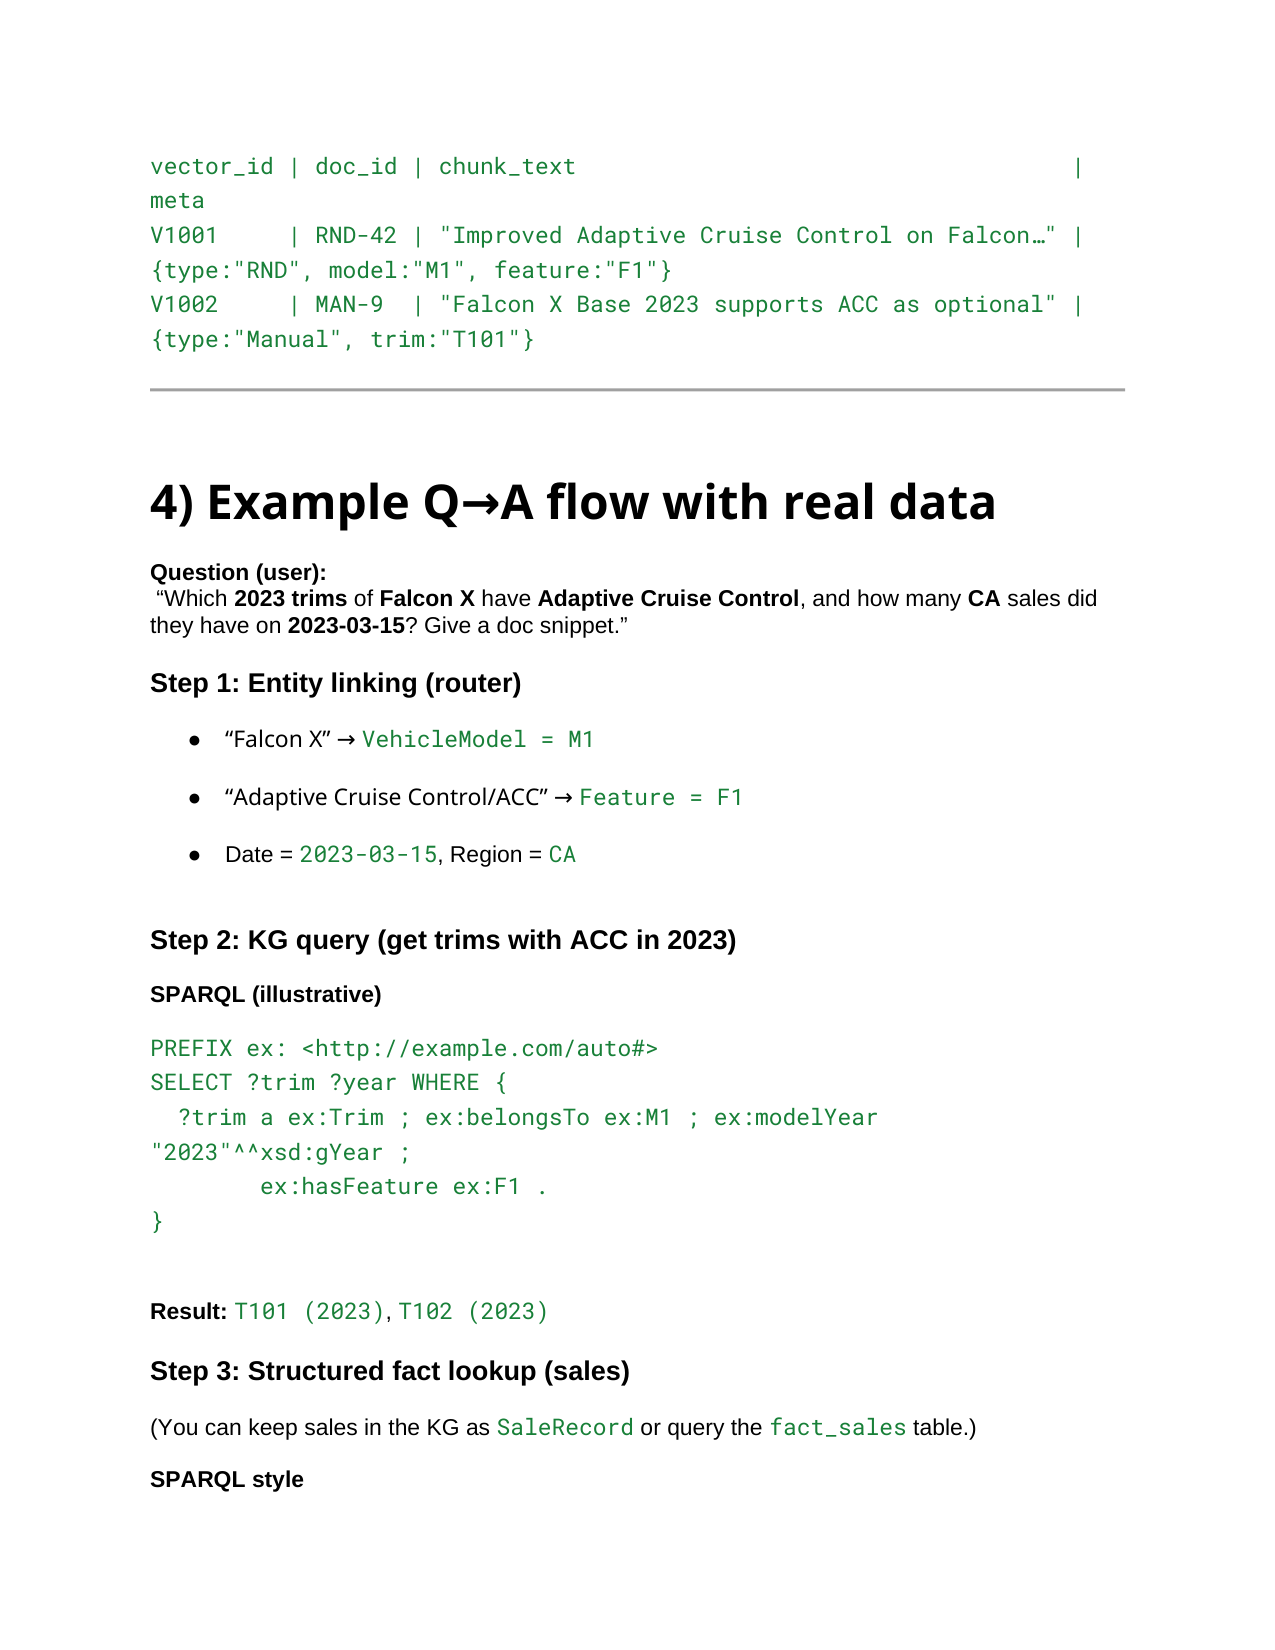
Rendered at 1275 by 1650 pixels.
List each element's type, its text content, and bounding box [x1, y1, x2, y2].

text PREFIX ex: <http://example.com/auto#> [150, 1032, 1125, 1062]
text Question (user): “Which 2023 trims of Falcon X have Adaptive Cruise Control, and how many CA sales did they have on 2023-03-15? Give a doc snippet.” [150, 559, 1125, 638]
list “Adaptive Cruise Control/ACC” → Feature = F1 [187, 781, 1125, 838]
text SPARQL (illustrative) [150, 981, 1125, 1007]
text (You can keep sales in the KG as SaleRecord or query the fact_sales table.) [150, 1411, 1125, 1441]
text V1002 | MAN-9 | "Falcon X Base 2023 supports ACC as optional" | {type:"Manual", trim:"T101"} [150, 289, 1125, 354]
text SELECT ?trim ?year WHERE { [150, 1067, 1125, 1097]
text } [150, 1205, 1125, 1236]
subtitle Step 2: KG query (get trims with ACC in 2023) [150, 924, 1125, 956]
text SPARQL style [150, 1466, 1125, 1492]
text ?trim a ex:Trim ; ex:belongsTo ex:M1 ; ex:modelYear "2023"^^xsd:gYear ; [150, 1101, 1125, 1166]
subtitle 4) Example Q→A flow with real data [150, 468, 1125, 534]
text ex:hasFeature ex:F1 . [150, 1171, 1125, 1201]
text vector_id | doc_id | chunk_text | meta [150, 150, 1125, 215]
text Result: T101 (2023), T102 (2023) [150, 1295, 1125, 1325]
subtitle Step 3: Structured fact lookup (sales) [150, 1354, 1125, 1386]
list “Falcon X” → VehicleModel = M1 [187, 723, 1125, 781]
list Date = 2023-03-15, Region = CA [187, 838, 1125, 895]
text V1001 | RND-42 | "Improved Adaptive Cruise Control on Falcon…" | {type:"RND", model:"M1", feature:"F1"} [150, 219, 1125, 284]
subtitle Step 1: Entity linking (router) [150, 667, 1125, 698]
